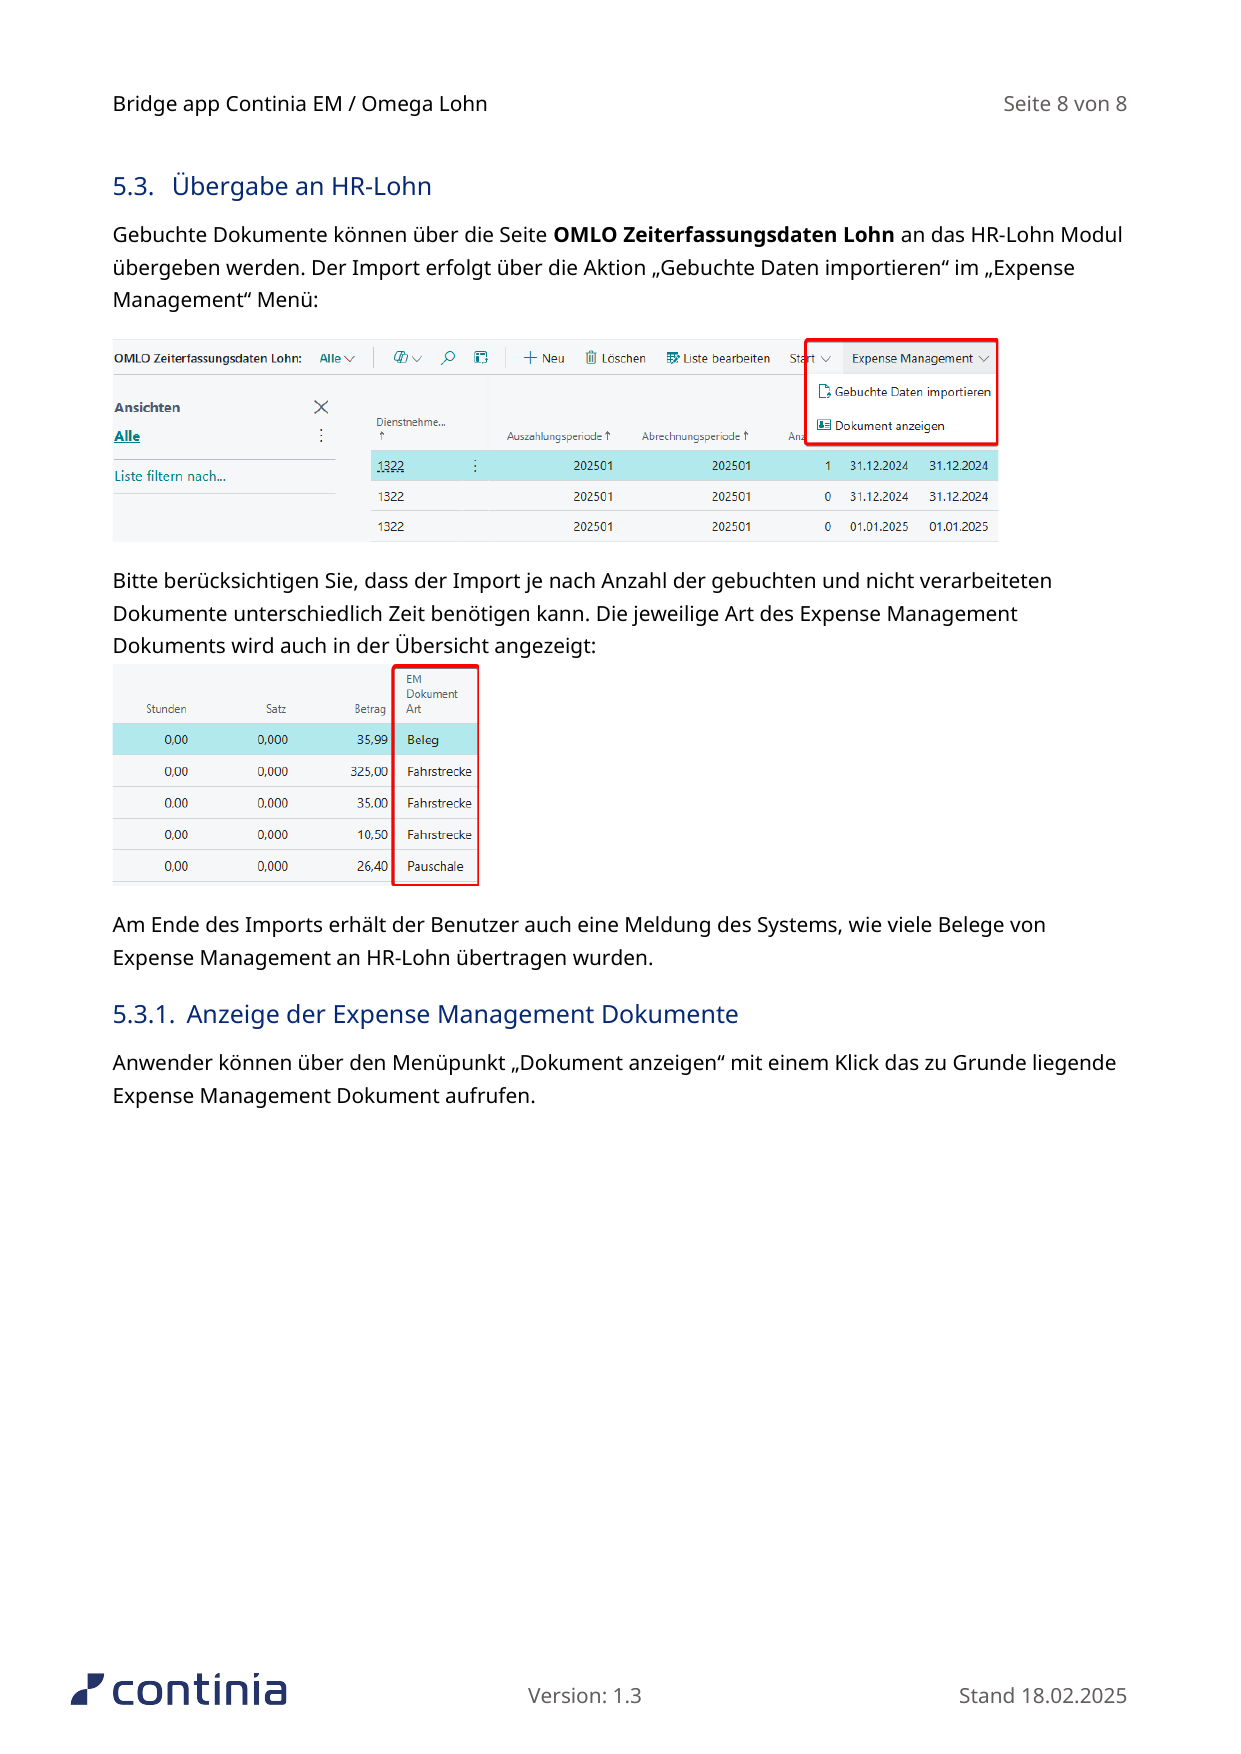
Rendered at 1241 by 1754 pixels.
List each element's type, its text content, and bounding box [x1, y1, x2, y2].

picture [50, 1664, 307, 1713]
text Am Ende des Imports erhält der Benutzer auch eine Meldung des Systems, wie viele Belege von Expense Management an HR-Lohn übertragen wurden. [112, 910, 1128, 971]
text Anwender können über den Menüpunkt „Dokument anzeigen“ mit einem Klick das zu Grunde liegende Expense Management Dokument aufrufen. [112, 1048, 1128, 1109]
subtitle Anzeige der Expense Management Dokumente [112, 996, 1128, 1031]
subtitle Übergabe an HR-Lohn [112, 168, 1128, 203]
picture [112, 338, 999, 542]
text Gebuchte Dokumente können über die Seite OMLO Zeiterfassungsdaten Lohn an das HR-Lohn Modul übergeben werden. Der Import erfolgt über die Aktion „Gebuchte Daten importieren“ im „Expense Management“ Menü: [112, 220, 1128, 314]
picture [112, 664, 479, 886]
